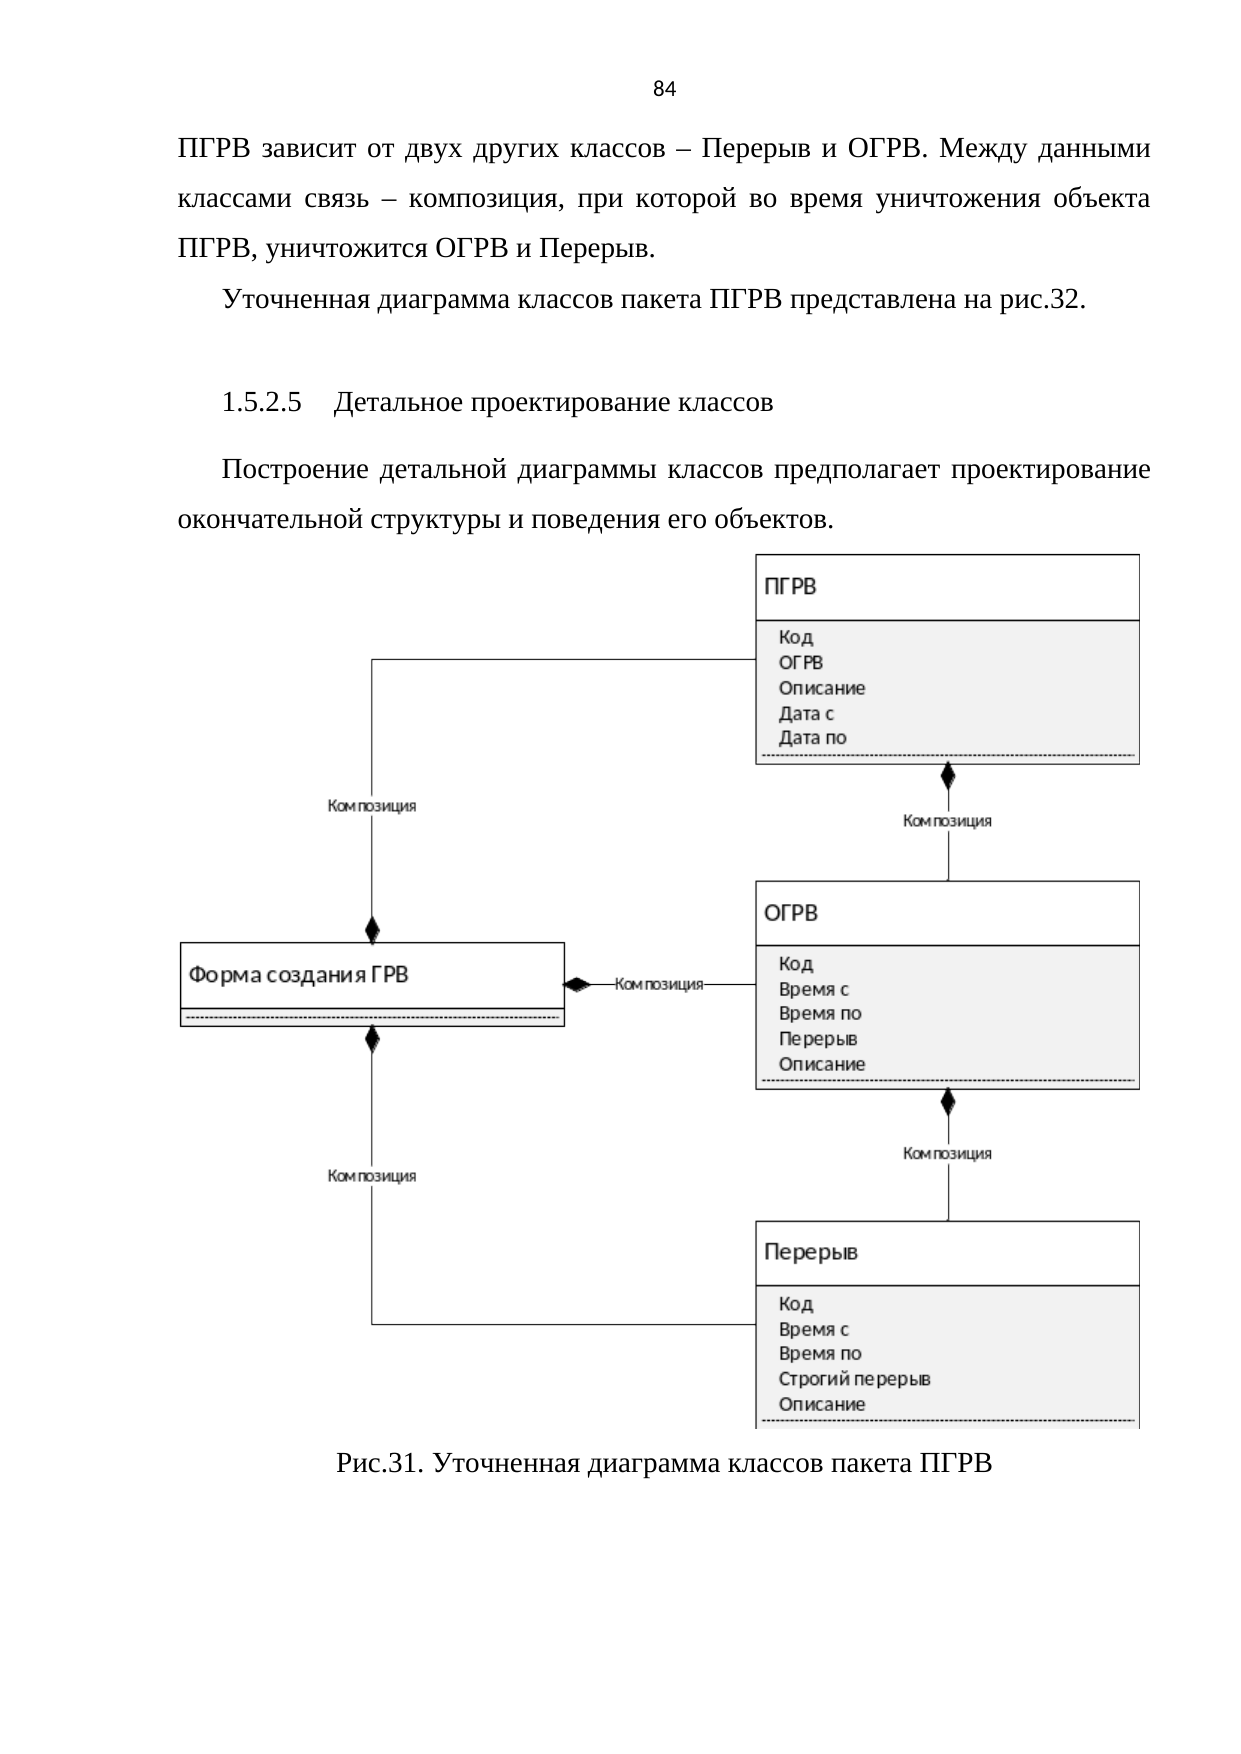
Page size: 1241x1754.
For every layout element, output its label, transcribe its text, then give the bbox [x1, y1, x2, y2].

text Рис.31. Уточненная диаграмма классов пакета ПГРВ [177, 1445, 1152, 1479]
text Построение детальной диаграммы классов предполагает проектирование окончательной структуры и поведения его объектов. [177, 451, 1152, 534]
text Уточненная диаграмма классов пакета ПГРВ представлена на рис.32. [177, 281, 1152, 314]
subtitle Детальное проектирование классов [221, 384, 1152, 417]
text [177, 130, 1152, 264]
